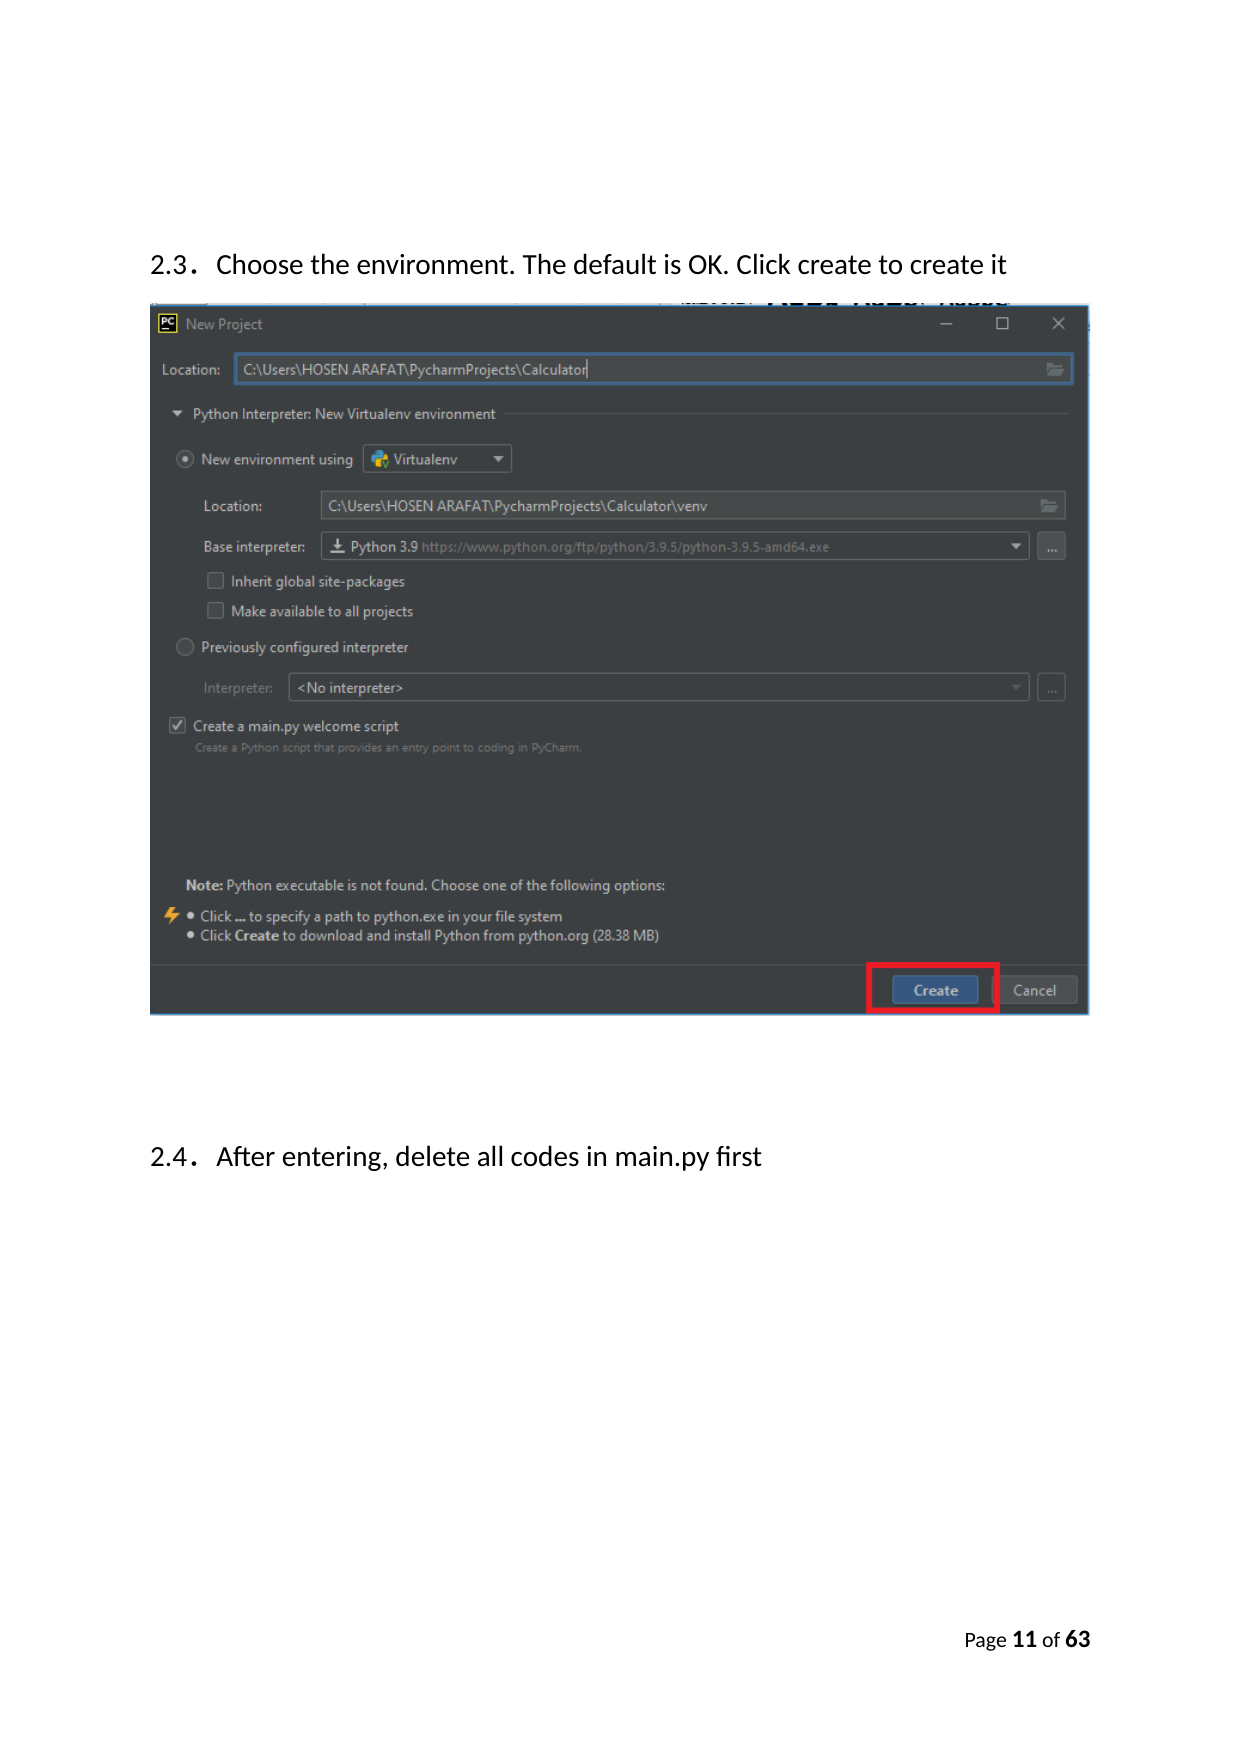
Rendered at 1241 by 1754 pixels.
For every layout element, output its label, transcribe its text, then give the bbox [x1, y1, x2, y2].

text 2.4．After entering, delete all codes in main.py first [150, 1133, 1090, 1175]
text 2.3．Choose the environment. The default is OK. Click create to create it [150, 241, 1090, 283]
picture [150, 303, 1091, 1016]
